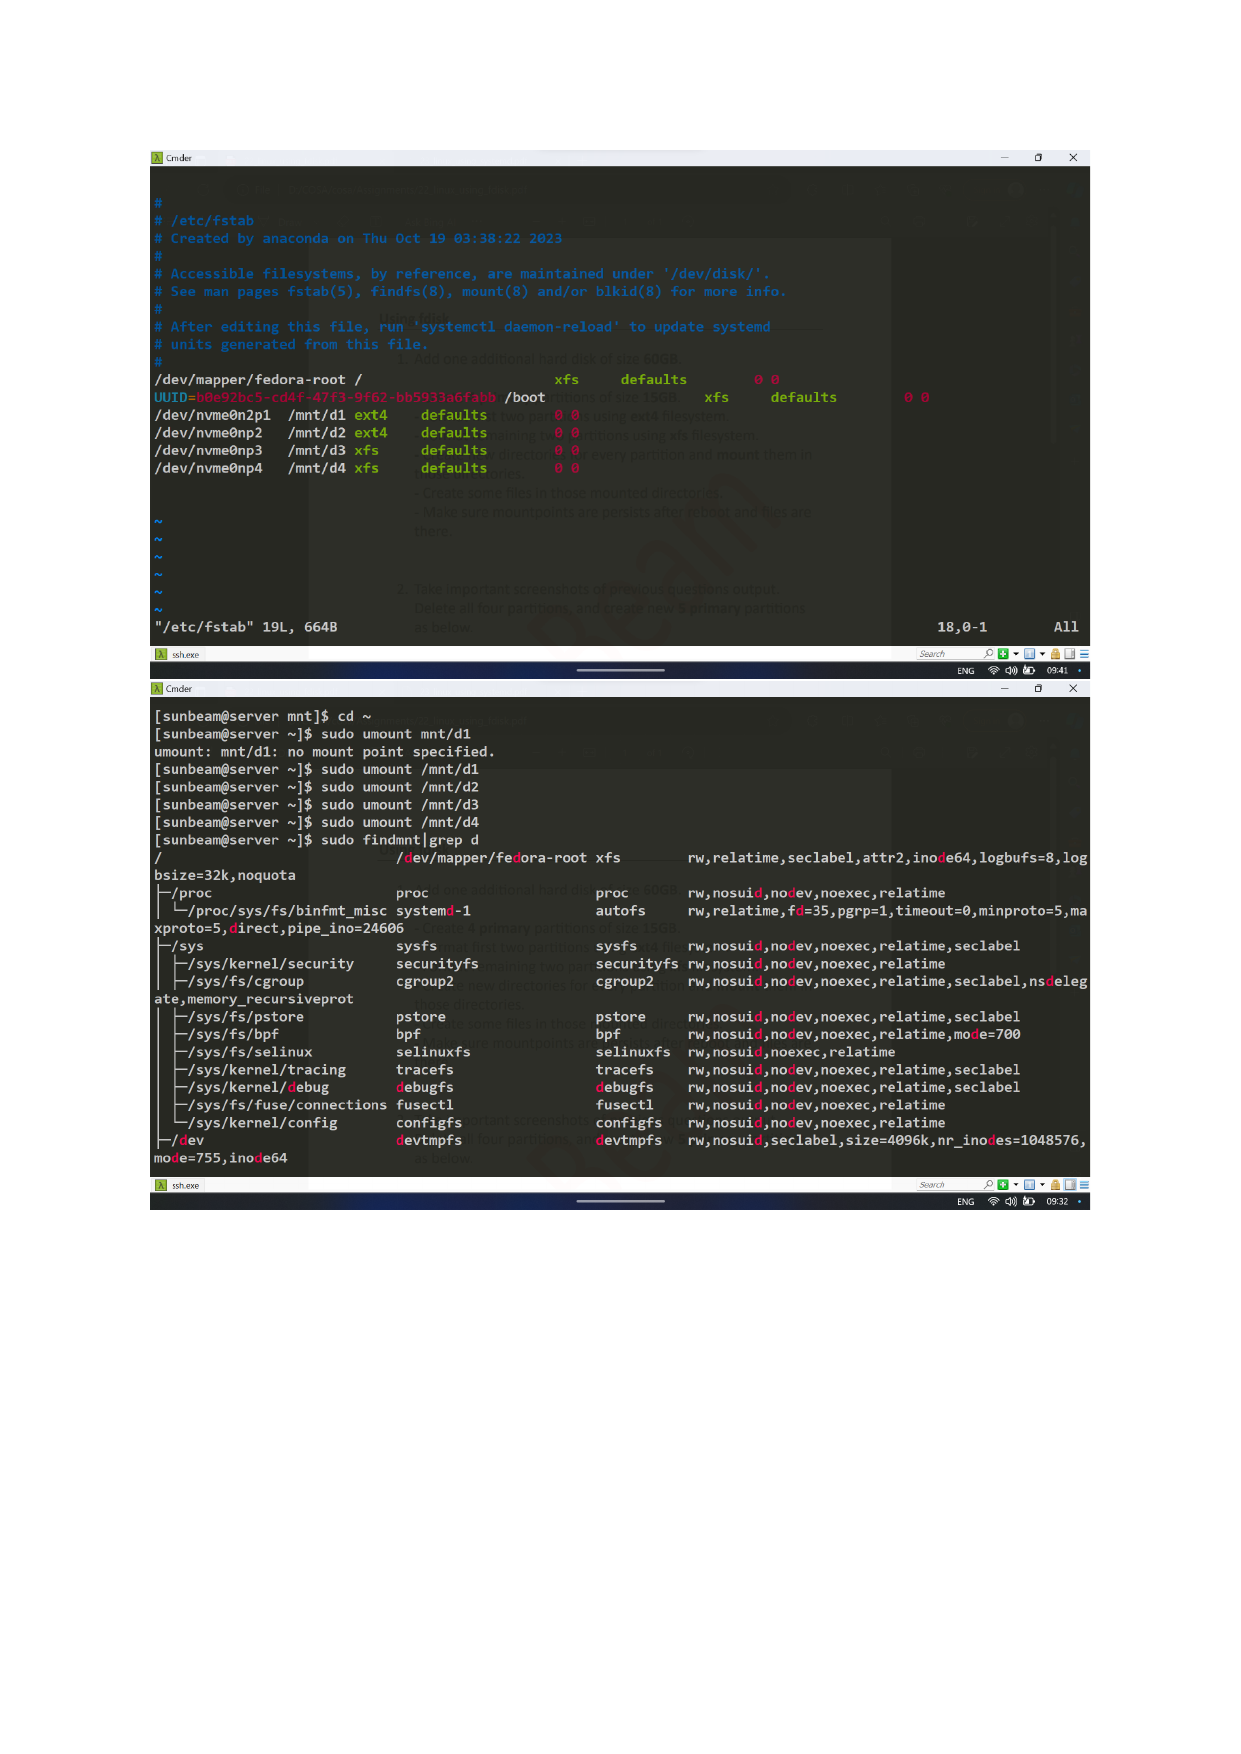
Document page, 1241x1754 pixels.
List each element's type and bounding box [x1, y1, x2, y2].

picture [150, 681, 1091, 1210]
picture [150, 150, 1091, 679]
